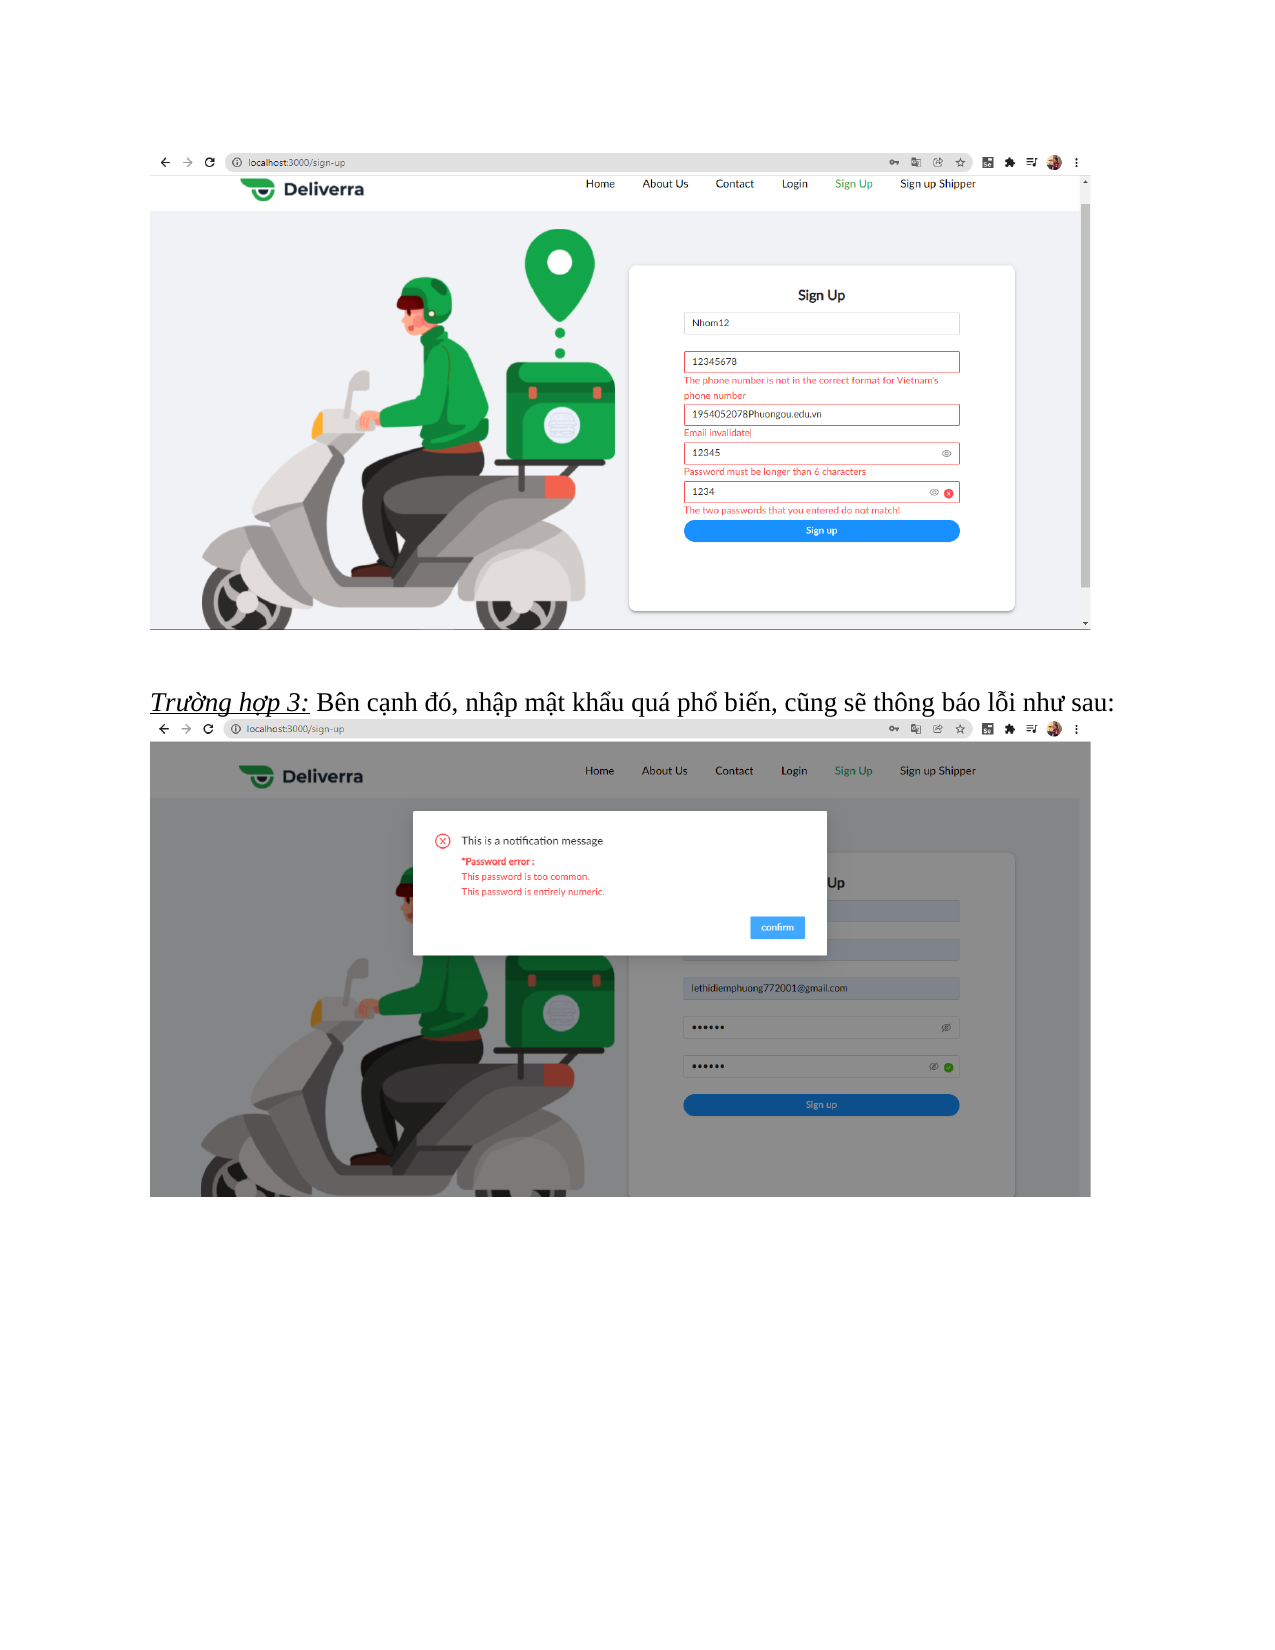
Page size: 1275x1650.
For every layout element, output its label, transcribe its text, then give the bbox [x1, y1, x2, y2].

text Trường hợp 3: Bên cạnh đó, nhập mật khẩu quá phổ biến, cũng sẽ thông báo lỗi như sau: [150, 686, 1125, 717]
picture [150, 717, 1091, 1197]
picture [150, 150, 1091, 630]
